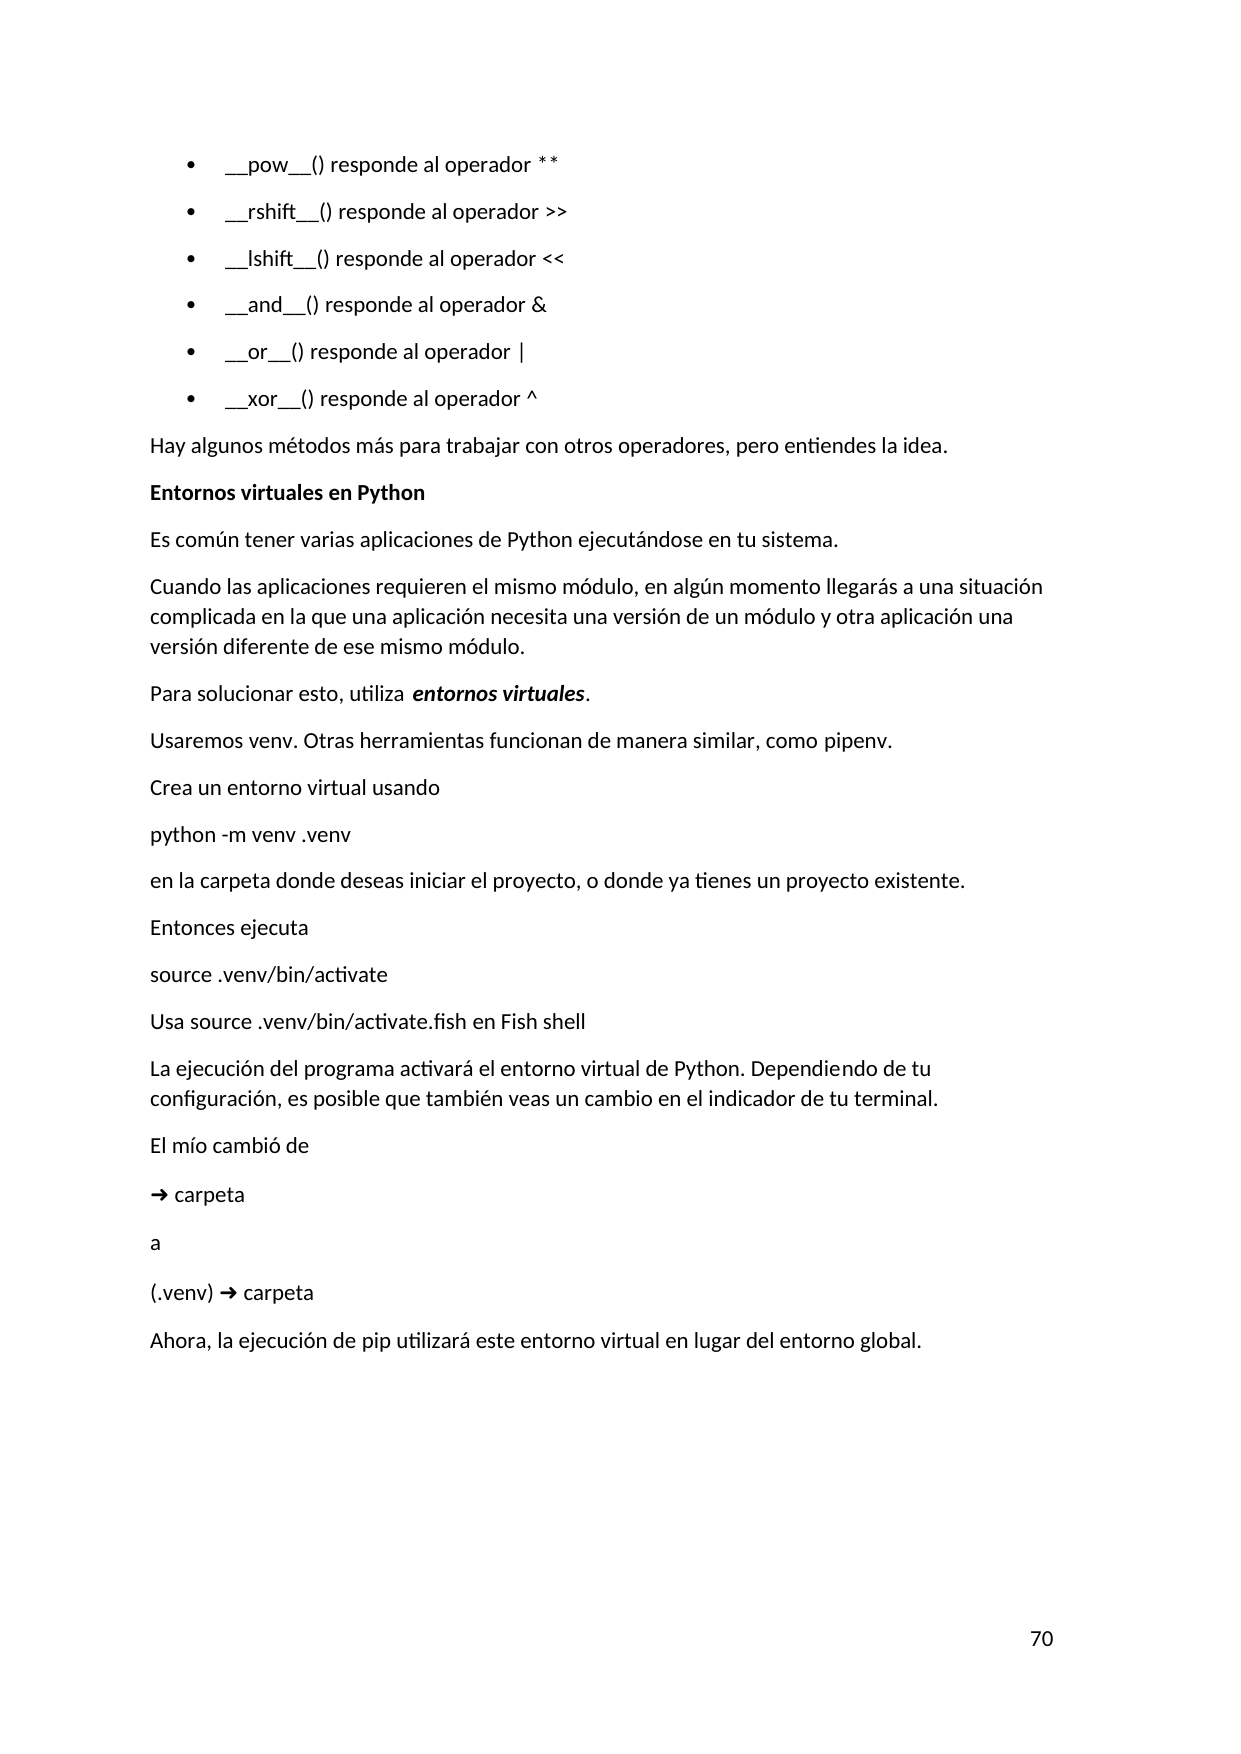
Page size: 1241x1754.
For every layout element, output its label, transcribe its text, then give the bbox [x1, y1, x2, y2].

text en la carpeta donde deseas iniciar el proyecto, o donde ya tienes un proyecto existente. [150, 867, 1053, 895]
text a [150, 1228, 1053, 1257]
list __or__() responde al operador | [187, 337, 1053, 366]
text Crea un entorno virtual usando [150, 773, 1053, 801]
text ➜ carpeta [150, 1178, 1053, 1209]
text El mío cambió de [150, 1131, 1053, 1159]
list __pow__() responde al operador ** [187, 150, 1053, 178]
list __rshift__() responde al operador >> [187, 197, 1053, 225]
text Es común tener varias aplicaciones de Python ejecutándose en tu sistema. [150, 525, 1053, 553]
text Entonces ejecuta [150, 913, 1053, 942]
text Para solucionar esto, utiliza entornos virtuales. [150, 679, 1053, 707]
text source .venv/bin/activate [150, 960, 1053, 988]
text Hay algunos métodos más para trabajar con otros operadores, pero entiendes la idea. [150, 431, 1053, 459]
list __and__() responde al operador & [187, 291, 1053, 319]
text La ejecución del programa activará el entorno virtual de Python. Dependiendo de tu configuración, es posible que también veas un cambio en el indicador de tu terminal. [150, 1054, 1053, 1112]
text Usa source .venv/bin/activate.fish en Fish shell [150, 1007, 1053, 1035]
text Cuando las aplicaciones requieren el mismo módulo, en algún momento llegarás a una situación complicada en la que una aplicación necesita una versión de un módulo y otra aplicación una versión diferente de ese mismo módulo. [150, 572, 1053, 660]
list __xor__() responde al operador ^ [187, 384, 1053, 412]
text Entornos virtuales en Python [150, 478, 1053, 506]
text (.venv) ➜ carpeta [150, 1275, 1053, 1307]
text Ahora, la ejecución de pip utilizará este entorno virtual en lugar del entorno global. [150, 1326, 1053, 1354]
text Usaremos venv. Otras herramientas funcionan de manera similar, como pipenv. [150, 726, 1053, 754]
text python -m venv .venv [150, 820, 1053, 848]
list __lshift__() responde al operador << [187, 244, 1053, 272]
